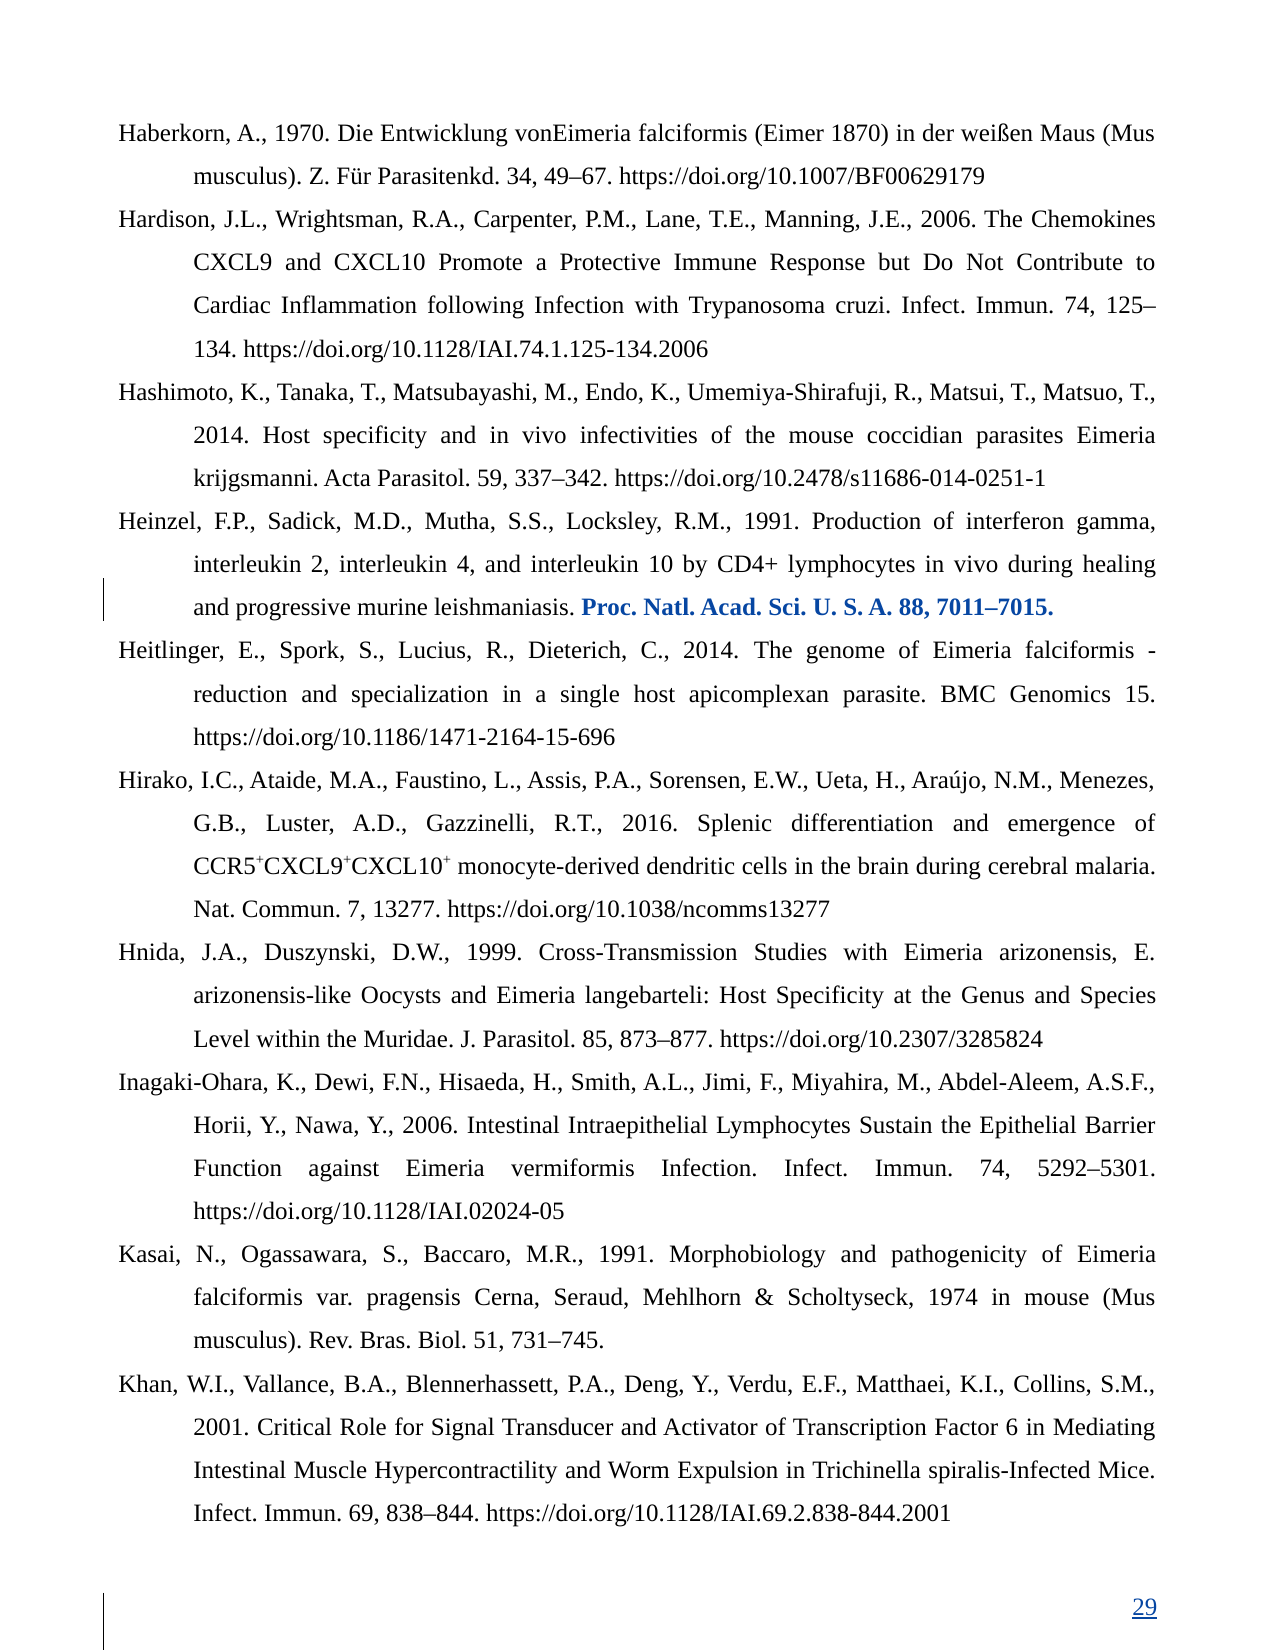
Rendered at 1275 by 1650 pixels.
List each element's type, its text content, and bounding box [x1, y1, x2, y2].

text Inagaki-Ohara, K., Dewi, F.N., Hisaeda, H., Smith, A.L., Jimi, F., Miyahira, M., Abdel-Aleem, A.S.F., Horii, Y., Nawa, Y., 2006. Intestinal Intraepithelial Lymphocytes Sustain the Epithelial Barrier Function against Eimeria vermiformis Infection. Infect. Immun. 74, 5292–5301. https://doi.org/10.1128/IAI.02024-05 [118, 1067, 1157, 1225]
text Hashimoto, K., Tanaka, T., Matsubayashi, M., Endo, K., Umemiya-Shirafuji, R., Matsui, T., Matsuo, T., 2014. Host specificity and in vivo infectivities of the mouse coccidian parasites Eimeria krijgsmanni. Acta Parasitol. 59, 337–342. https://doi.org/10.2478/s11686-014-0251-1 [118, 377, 1157, 492]
text Hnida, J.A., Duszynski, D.W., 1999. Cross-Transmission Studies with Eimeria arizonensis, E. arizonensis-like Oocysts and Eimeria langebarteli: Host Specificity at the Genus and Species Level within the Muridae. J. Parasitol. 85, 873–877. https://doi.org/10.2307/3285824 [118, 937, 1157, 1052]
text Hirako, I.C., Ataide, M.A., Faustino, L., Assis, P.A., Sorensen, E.W., Ueta, H., Araújo, N.M., Menezes, G.B., Luster, A.D., Gazzinelli, R.T., 2016. Splenic differentiation and emergence of CCR5+CXCL9+CXCL10+ monocyte-derived dendritic cells in the brain during cerebral malaria. Nat. Commun. 7, 13277. https://doi.org/10.1038/ncomms13277 [118, 765, 1157, 923]
text Heitlinger, E., Spork, S., Lucius, R., Dieterich, C., 2014. The genome of Eimeria falciformis - reduction and specialization in a single host apicomplexan parasite. BMC Genomics 15. https://doi.org/10.1186/1471-2164-15-696 [118, 636, 1157, 751]
text Haberkorn, A., 1970. Die Entwicklung vonEimeria falciformis (Eimer 1870) in der weißen Maus (Mus musculus). Z. Für Parasitenkd. 34, 49–67. https://doi.org/10.1007/BF00629179 [118, 118, 1157, 190]
text Kasai, N., Ogassawara, S., Baccaro, M.R., 1991. Morphobiology and pathogenicity of Eimeria falciformis var. pragensis Cerna, Seraud, Mehlhorn & Scholtyseck, 1974 in mouse (Mus musculus). Rev. Bras. Biol. 51, 731–745. [118, 1239, 1157, 1354]
text Heinzel, F.P., Sadick, M.D., Mutha, S.S., Locksley, R.M., 1991. Production of interferon gamma, interleukin 2, interleukin 4, and interleukin 10 by CD4+ lymphocytes in vivo during healing and progressive murine leishmaniasis. Proc. Natl. Acad. Sci. U. S. A. 88, 7011–7015. [118, 506, 1157, 621]
text Hardison, J.L., Wrightsman, R.A., Carpenter, P.M., Lane, T.E., Manning, J.E., 2006. The Chemokines CXCL9 and CXCL10 Promote a Protective Immune Response but Do Not Contribute to Cardiac Inflammation following Infection with Trypanosoma cruzi. Infect. Immun. 74, 125–134. https://doi.org/10.1128/IAI.74.1.125-134.2006 [118, 204, 1157, 362]
text Khan, W.I., Vallance, B.A., Blennerhassett, P.A., Deng, Y., Verdu, E.F., Matthaei, K.I., Collins, S.M., 2001. Critical Role for Signal Transducer and Activator of Transcription Factor 6 in Mediating Intestinal Muscle Hypercontractility and Worm Expulsion in Trichinella spiralis-Infected Mice. Infect. Immun. 69, 838–844. https://doi.org/10.1128/IAI.69.2.838-844.2001 [118, 1369, 1157, 1527]
